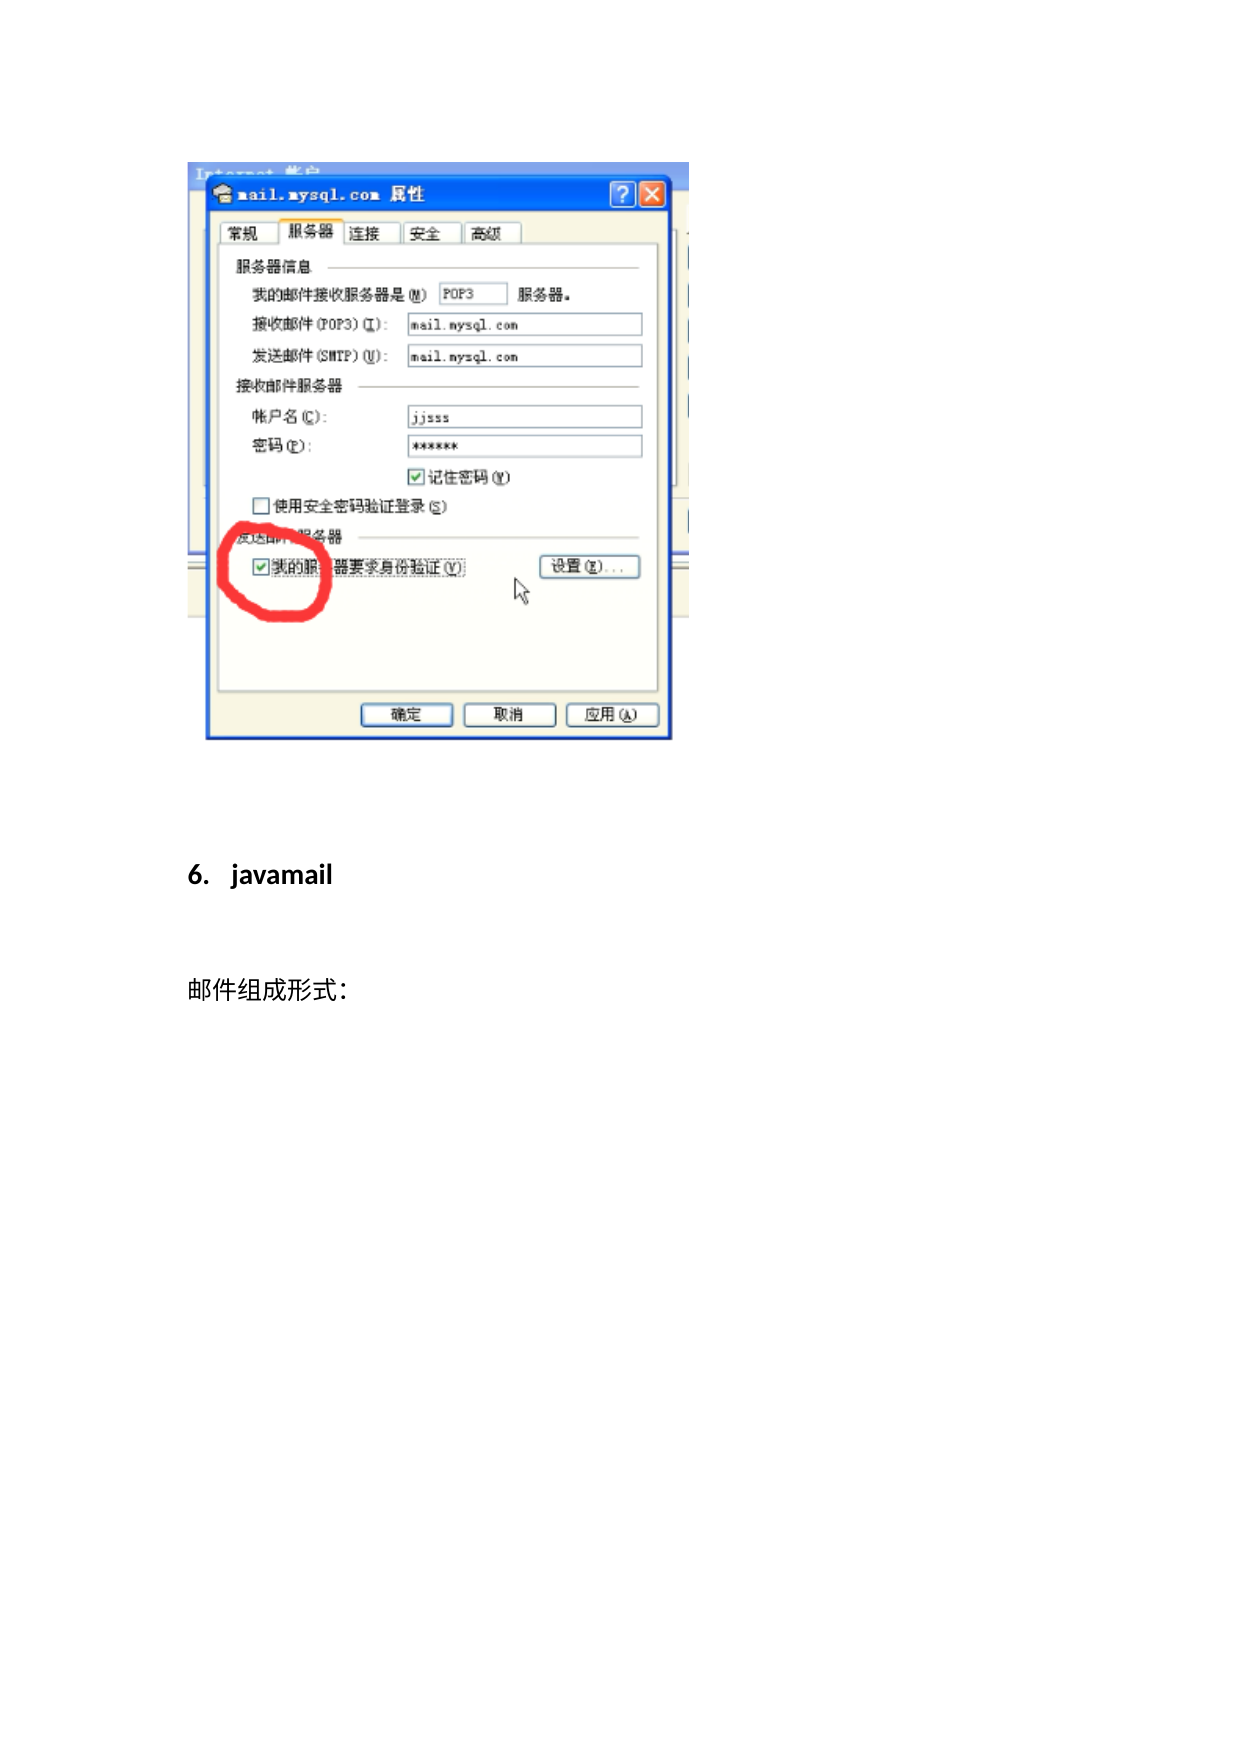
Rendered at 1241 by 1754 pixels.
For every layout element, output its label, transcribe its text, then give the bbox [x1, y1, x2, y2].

subtitle javamail [187, 841, 1053, 906]
text 邮件组成形式： [187, 956, 1053, 1021]
picture [187, 162, 689, 759]
